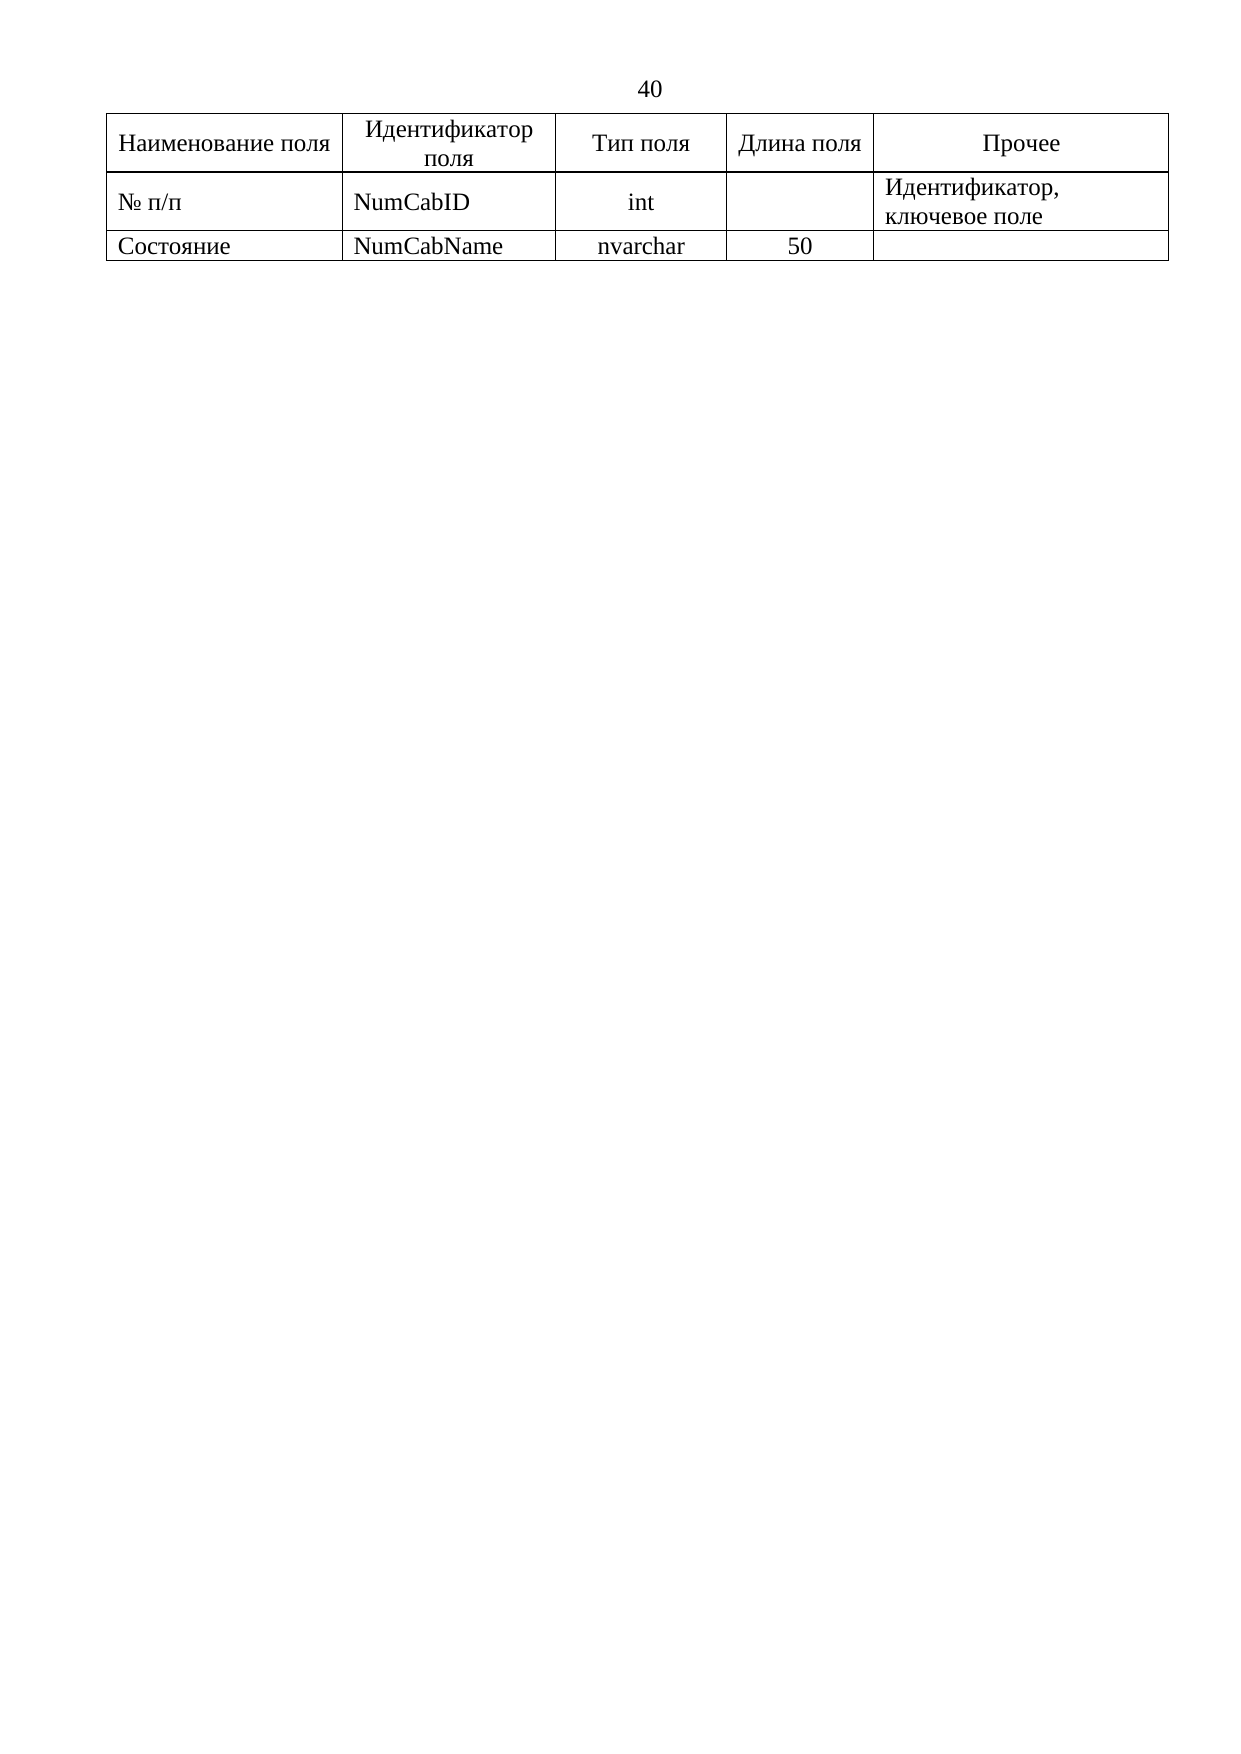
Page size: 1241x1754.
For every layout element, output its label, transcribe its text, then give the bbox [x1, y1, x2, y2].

table_cell NumCabID [343, 173, 555, 230]
table_cell № п/п [107, 173, 342, 230]
table_header Наименование поля [107, 114, 342, 171]
table_header Тип поля [556, 114, 726, 171]
table_cell 50 [727, 231, 873, 260]
table_cell Идентификатор, ключевое поле [874, 173, 1168, 230]
table_header Длина поля [727, 114, 873, 171]
table_cell int [556, 173, 726, 230]
table_cell NumCabName [343, 231, 555, 260]
table_header Прочее [874, 114, 1168, 171]
table_cell [727, 173, 873, 230]
table_cell nvarchar [556, 231, 726, 260]
table_cell Состояние [107, 231, 342, 260]
table_header Идентификатор поля [343, 114, 555, 171]
table_cell [874, 231, 1168, 260]
